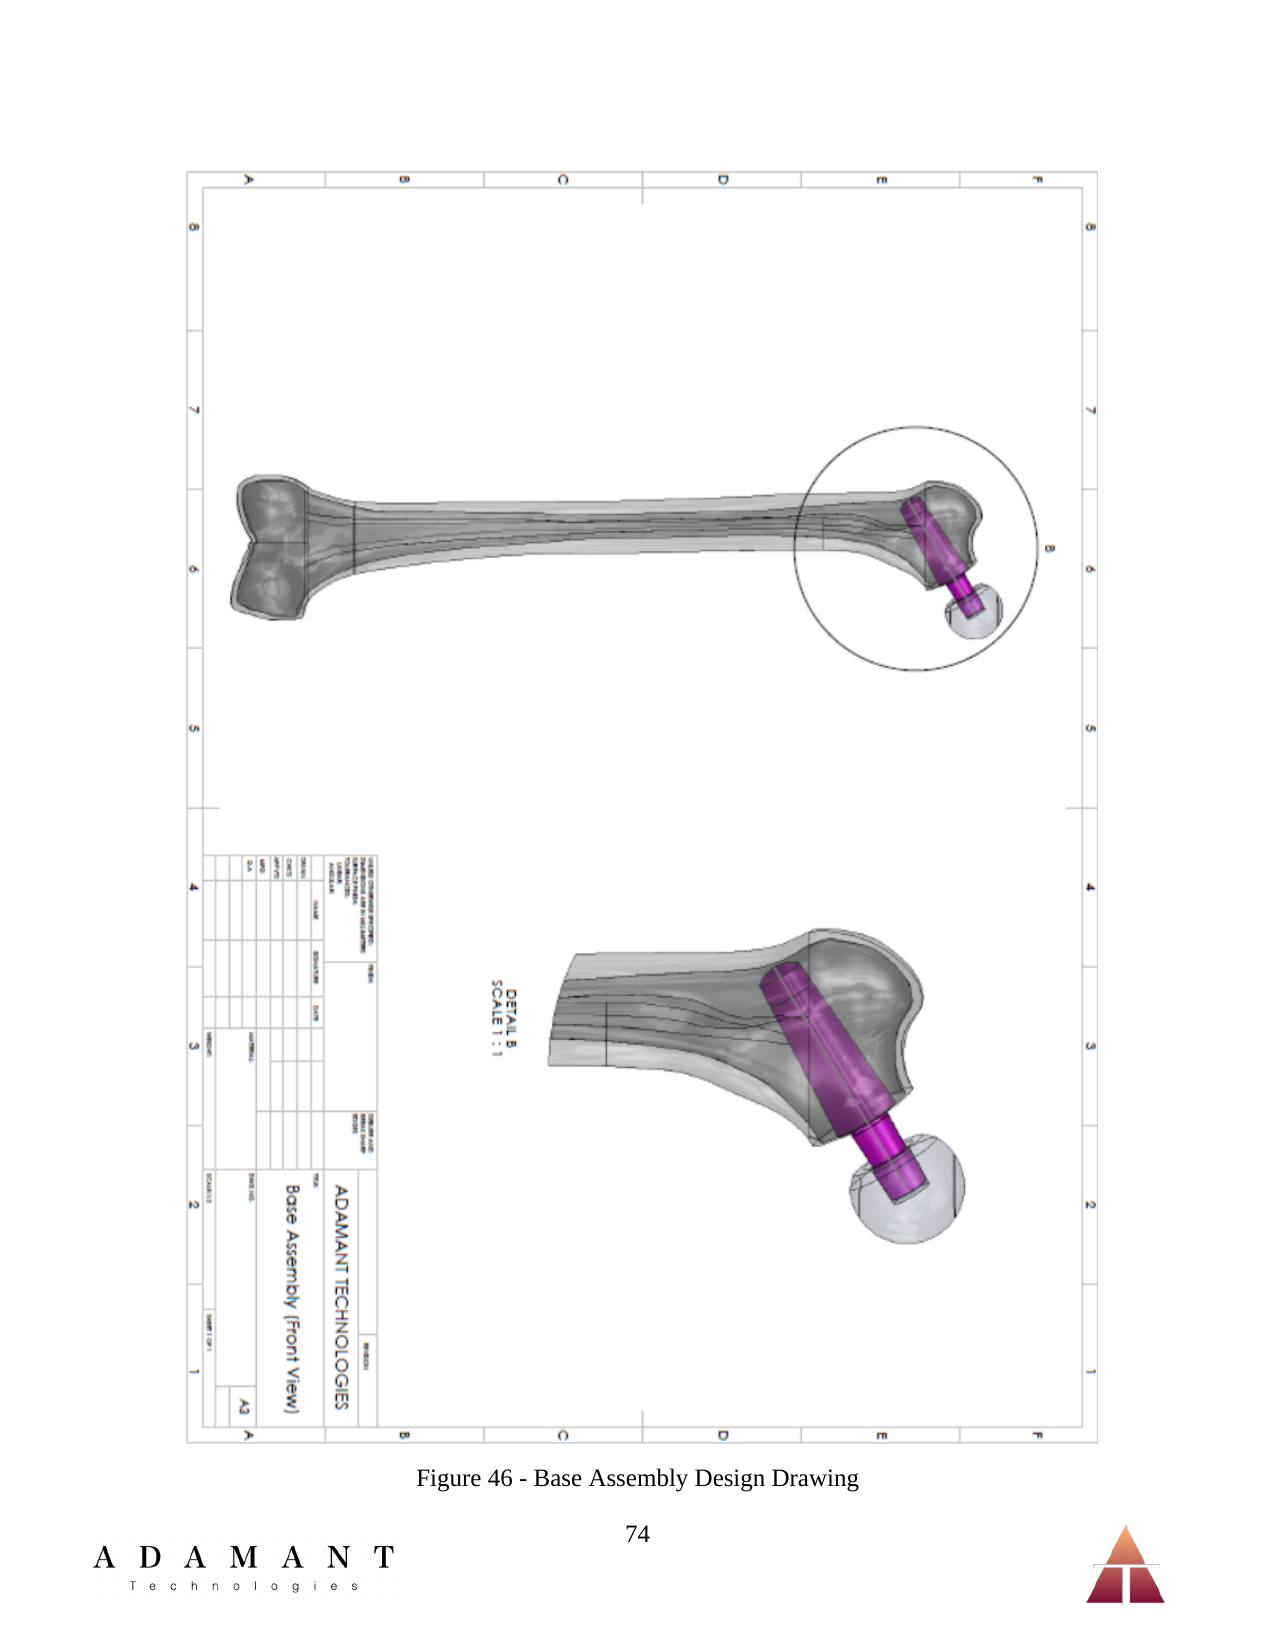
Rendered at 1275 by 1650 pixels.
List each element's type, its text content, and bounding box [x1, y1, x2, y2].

picture [1081, 1521, 1168, 1608]
picture [177, 151, 1098, 1444]
picture [87, 1535, 404, 1600]
